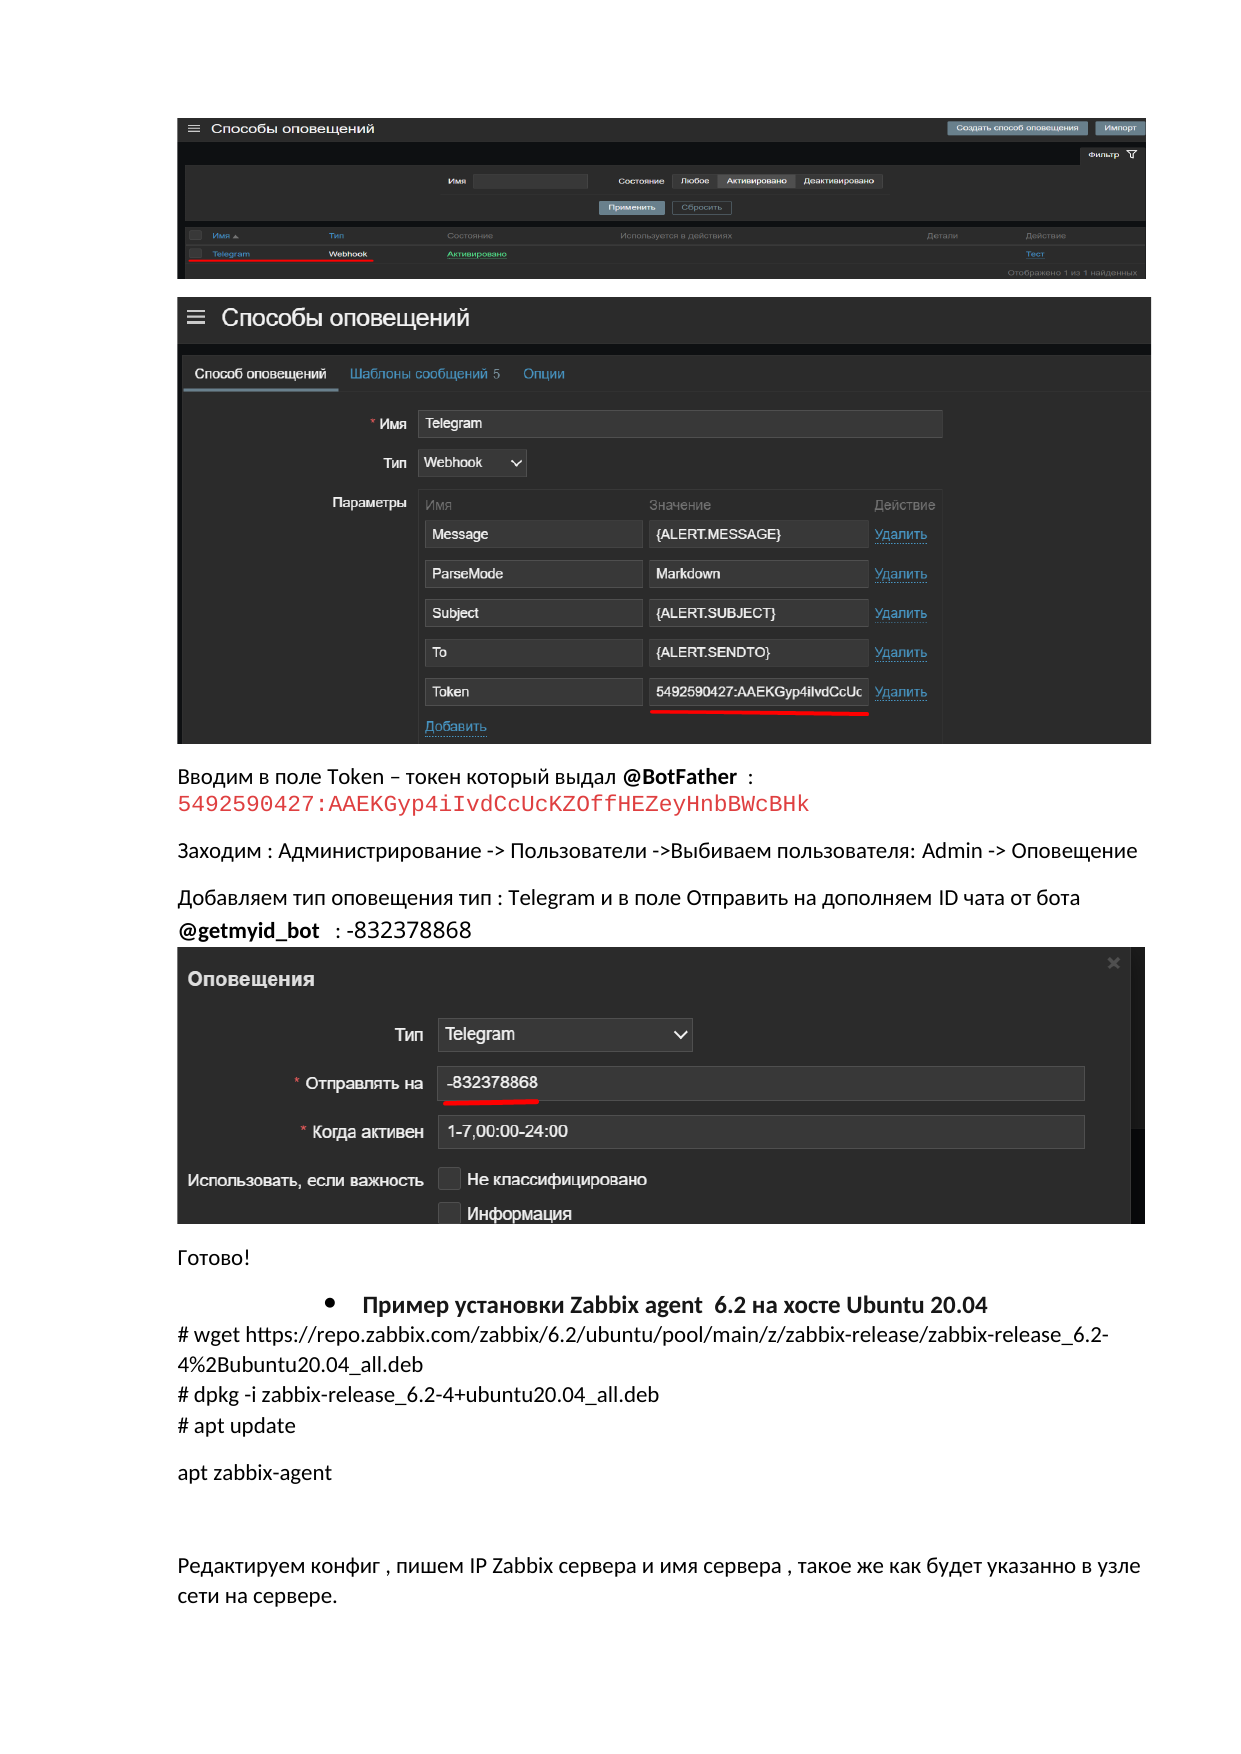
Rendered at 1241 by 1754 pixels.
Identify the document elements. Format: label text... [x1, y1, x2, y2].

text apt zabbix-agent [177, 1458, 1152, 1486]
text Готово! [177, 1243, 1152, 1271]
text # wget https://repo.zabbix.com/zabbix/6.2/ubuntu/pool/main/z/zabbix-release/zabbix-release_6.2-4%2Bubuntu20.04_all.deb # dpkg -i zabbix-release_6.2-4+ubuntu20.04_all.deb # apt update [177, 1320, 1152, 1439]
picture [177, 118, 1146, 279]
picture [177, 947, 1145, 1224]
text Редактируем конфиг , пишем IP Zabbix сервера и имя сервера , такое же как будет указанно в узле сети на сервере. [177, 1551, 1152, 1609]
text Вводим в поле Token – токен который выдал @BotFather : 5492590427:AAEKGyp4iIvdCcUcKZOffHEZeyHnbBWcBHk [177, 762, 1152, 818]
text Заходим : Администрирование -> Пользователи ->Выбиваем пользователя: Admin -> Оповещение [177, 837, 1152, 864]
list Пример установки Zabbix agent 6.2 на хосте Ubuntu 20.04 [325, 1289, 1152, 1320]
picture [177, 297, 1152, 744]
